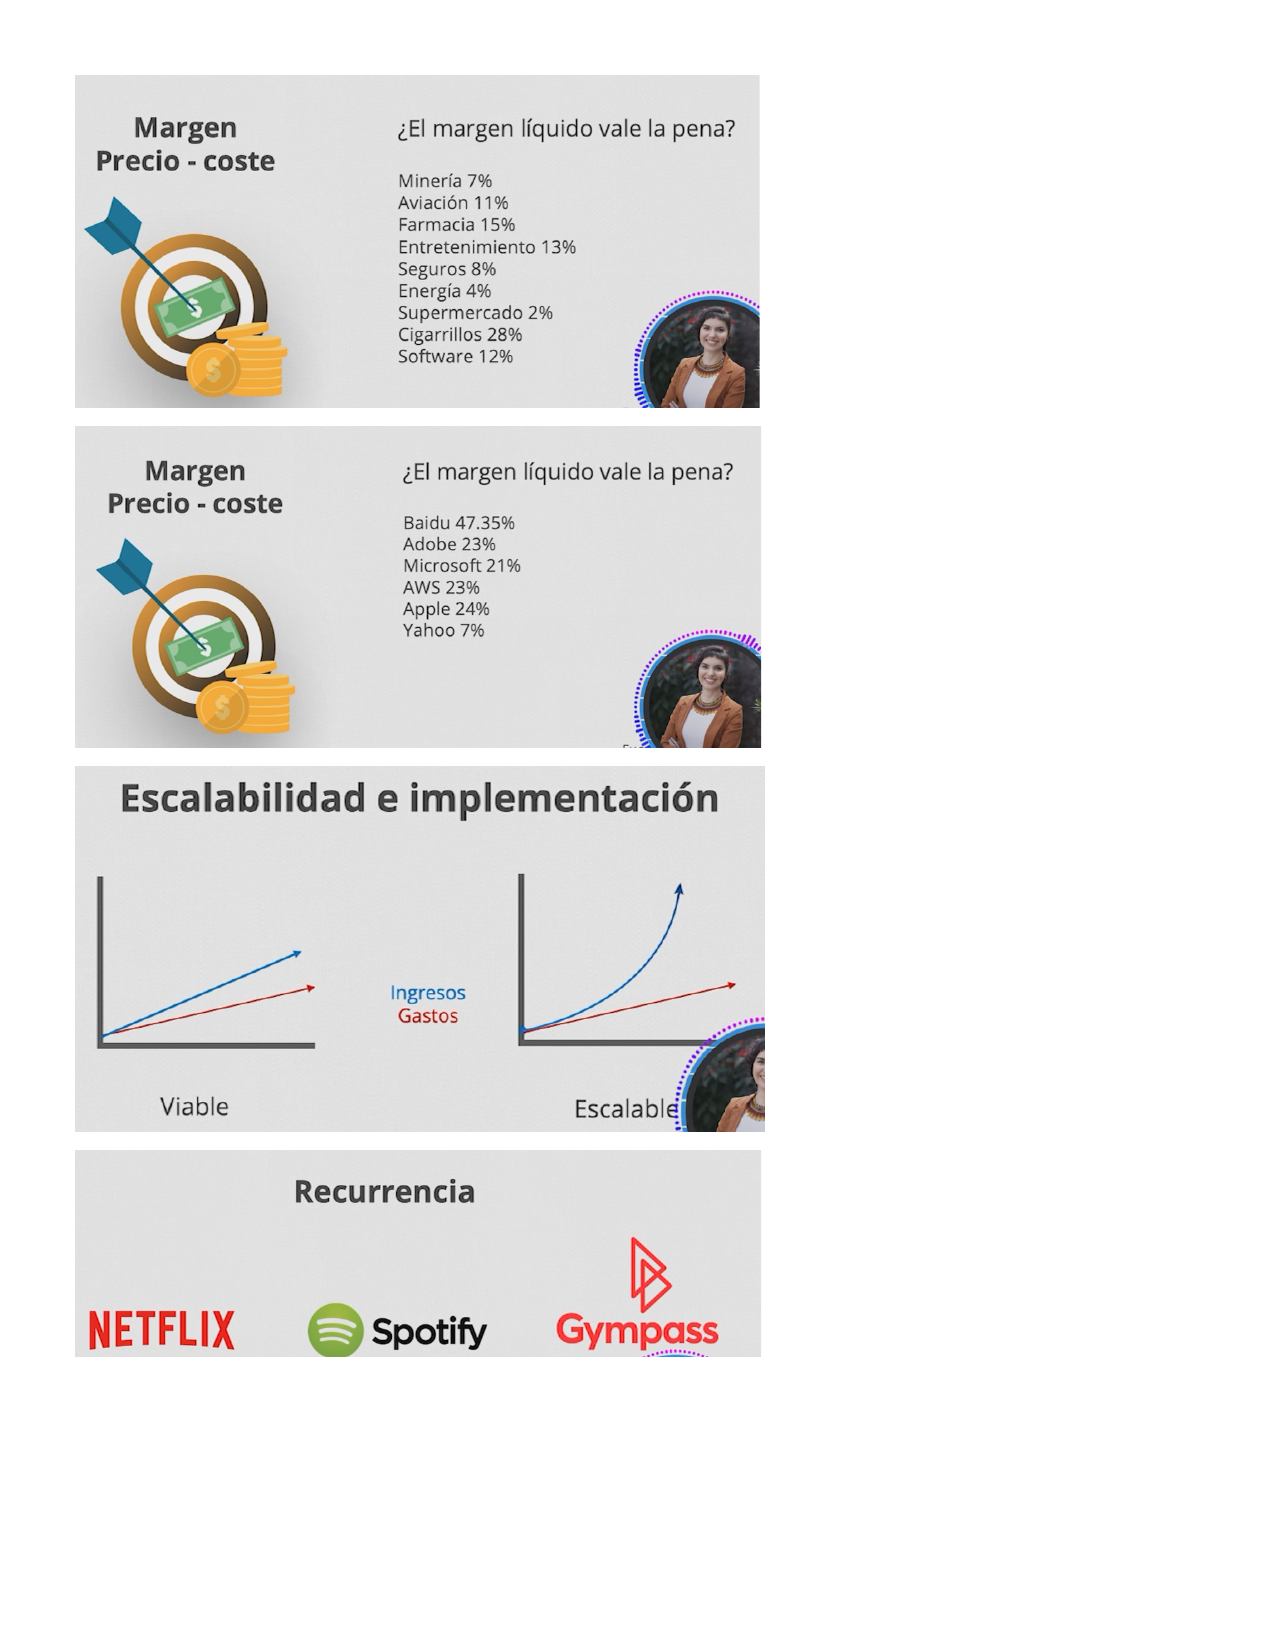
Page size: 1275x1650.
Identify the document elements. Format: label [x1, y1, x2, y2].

picture [75, 75, 760, 408]
picture [75, 766, 765, 1132]
picture [75, 426, 762, 748]
picture [75, 1150, 762, 1357]
